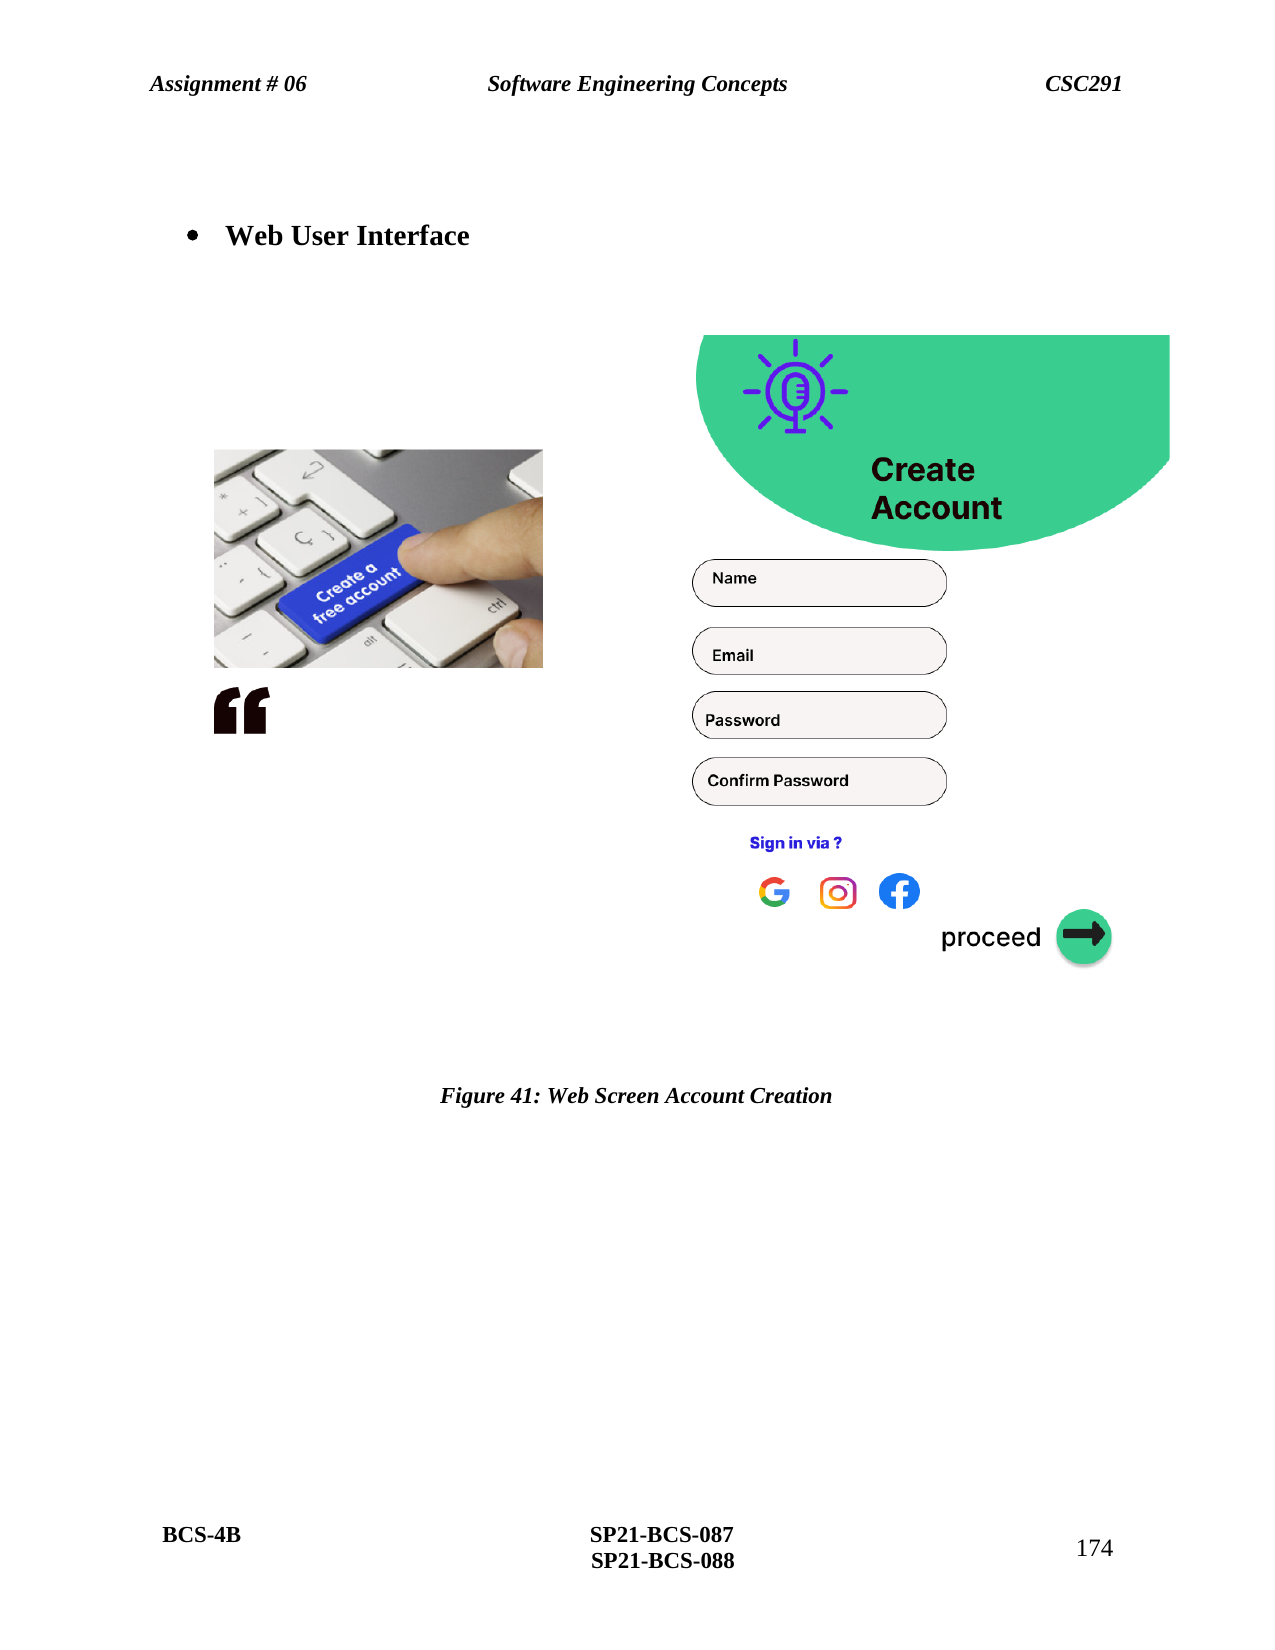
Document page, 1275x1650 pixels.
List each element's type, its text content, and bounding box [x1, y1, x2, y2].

picture [150, 335, 1170, 999]
text Figure 41: Web Screen Account Creation [150, 1082, 1125, 1108]
list Web User Interface [187, 218, 1125, 252]
